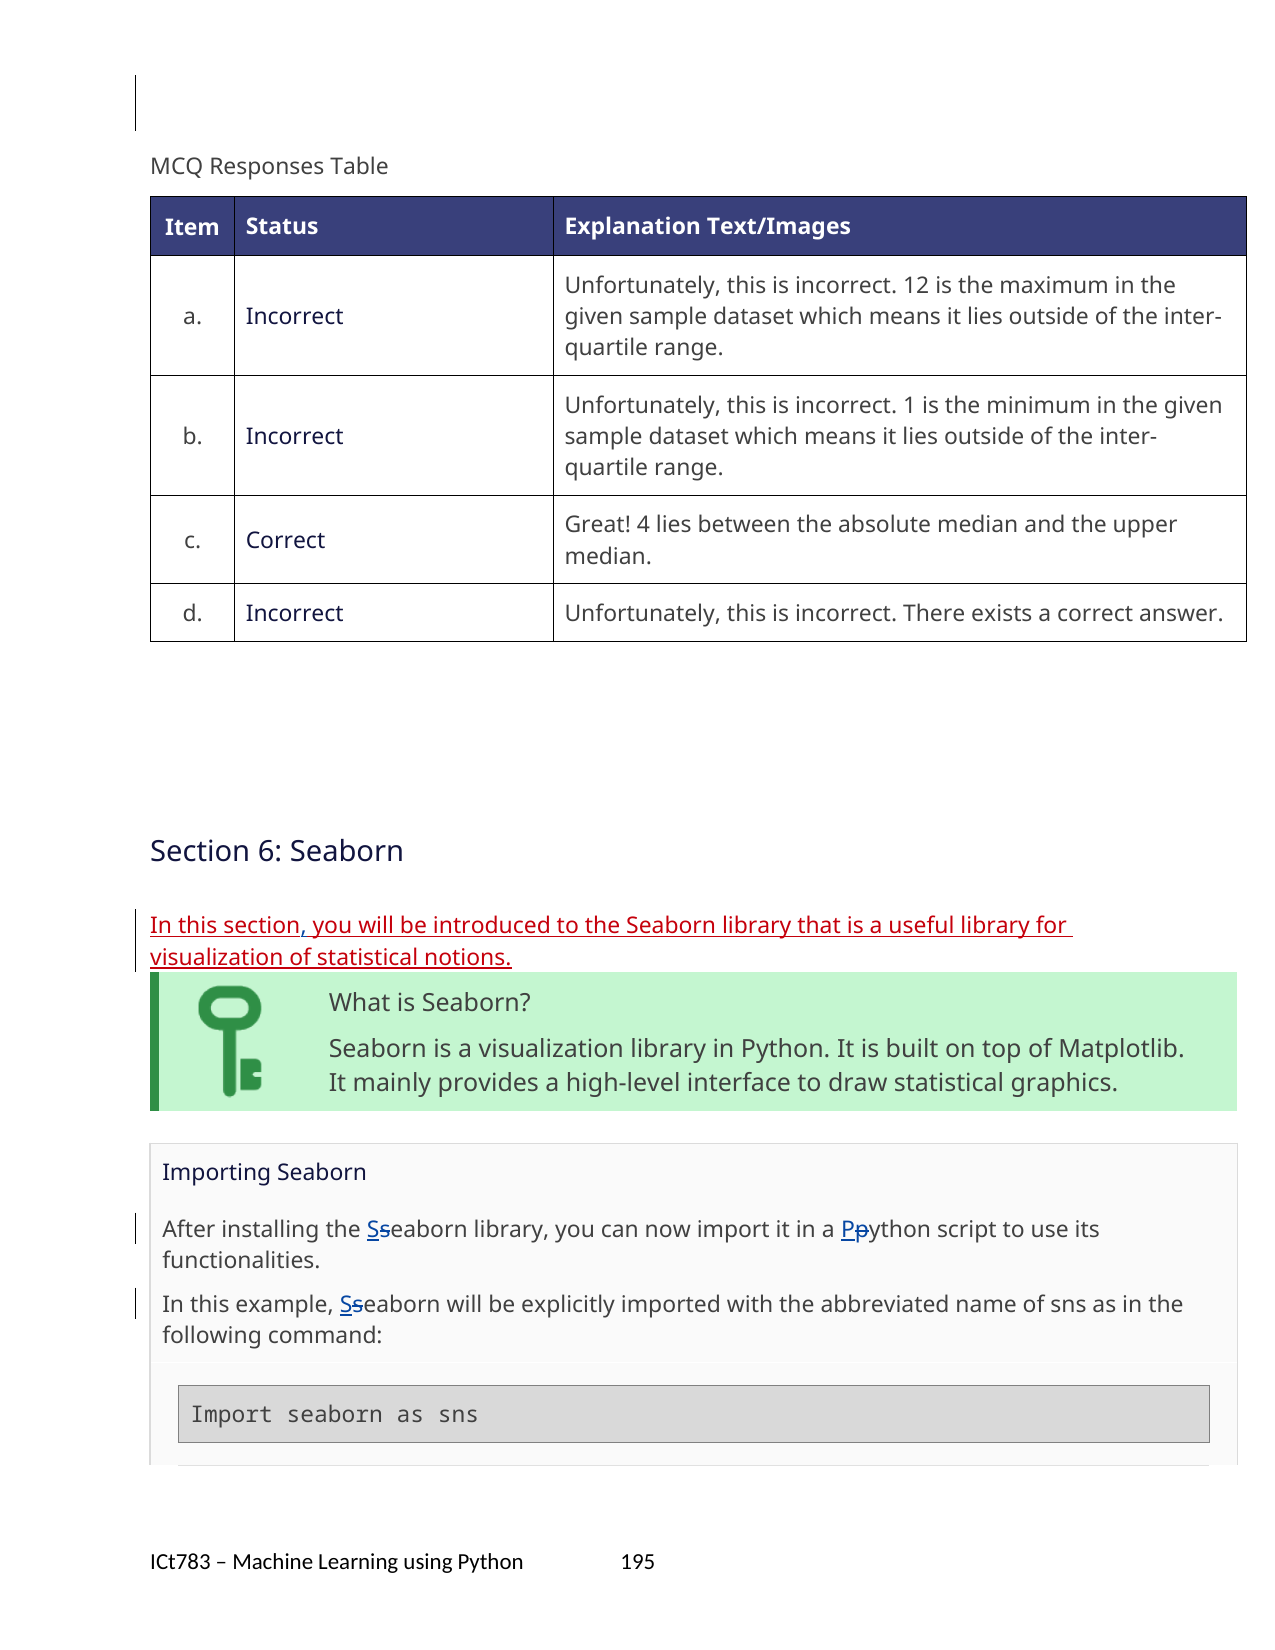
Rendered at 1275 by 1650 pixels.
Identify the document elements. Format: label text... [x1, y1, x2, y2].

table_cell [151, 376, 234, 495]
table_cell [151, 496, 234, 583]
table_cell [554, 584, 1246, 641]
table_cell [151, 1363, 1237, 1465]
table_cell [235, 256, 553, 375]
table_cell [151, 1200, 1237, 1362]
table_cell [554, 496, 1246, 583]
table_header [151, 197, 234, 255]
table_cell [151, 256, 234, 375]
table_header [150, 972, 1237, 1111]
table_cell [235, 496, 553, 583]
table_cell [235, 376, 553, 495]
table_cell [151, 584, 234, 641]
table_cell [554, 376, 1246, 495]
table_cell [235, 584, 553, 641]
picture [197, 985, 262, 1098]
text Section 6: Seaborn [150, 830, 1125, 870]
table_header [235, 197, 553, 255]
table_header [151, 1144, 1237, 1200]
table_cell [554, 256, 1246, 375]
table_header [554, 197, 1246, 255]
text MCQ Responses Table [150, 150, 1125, 181]
